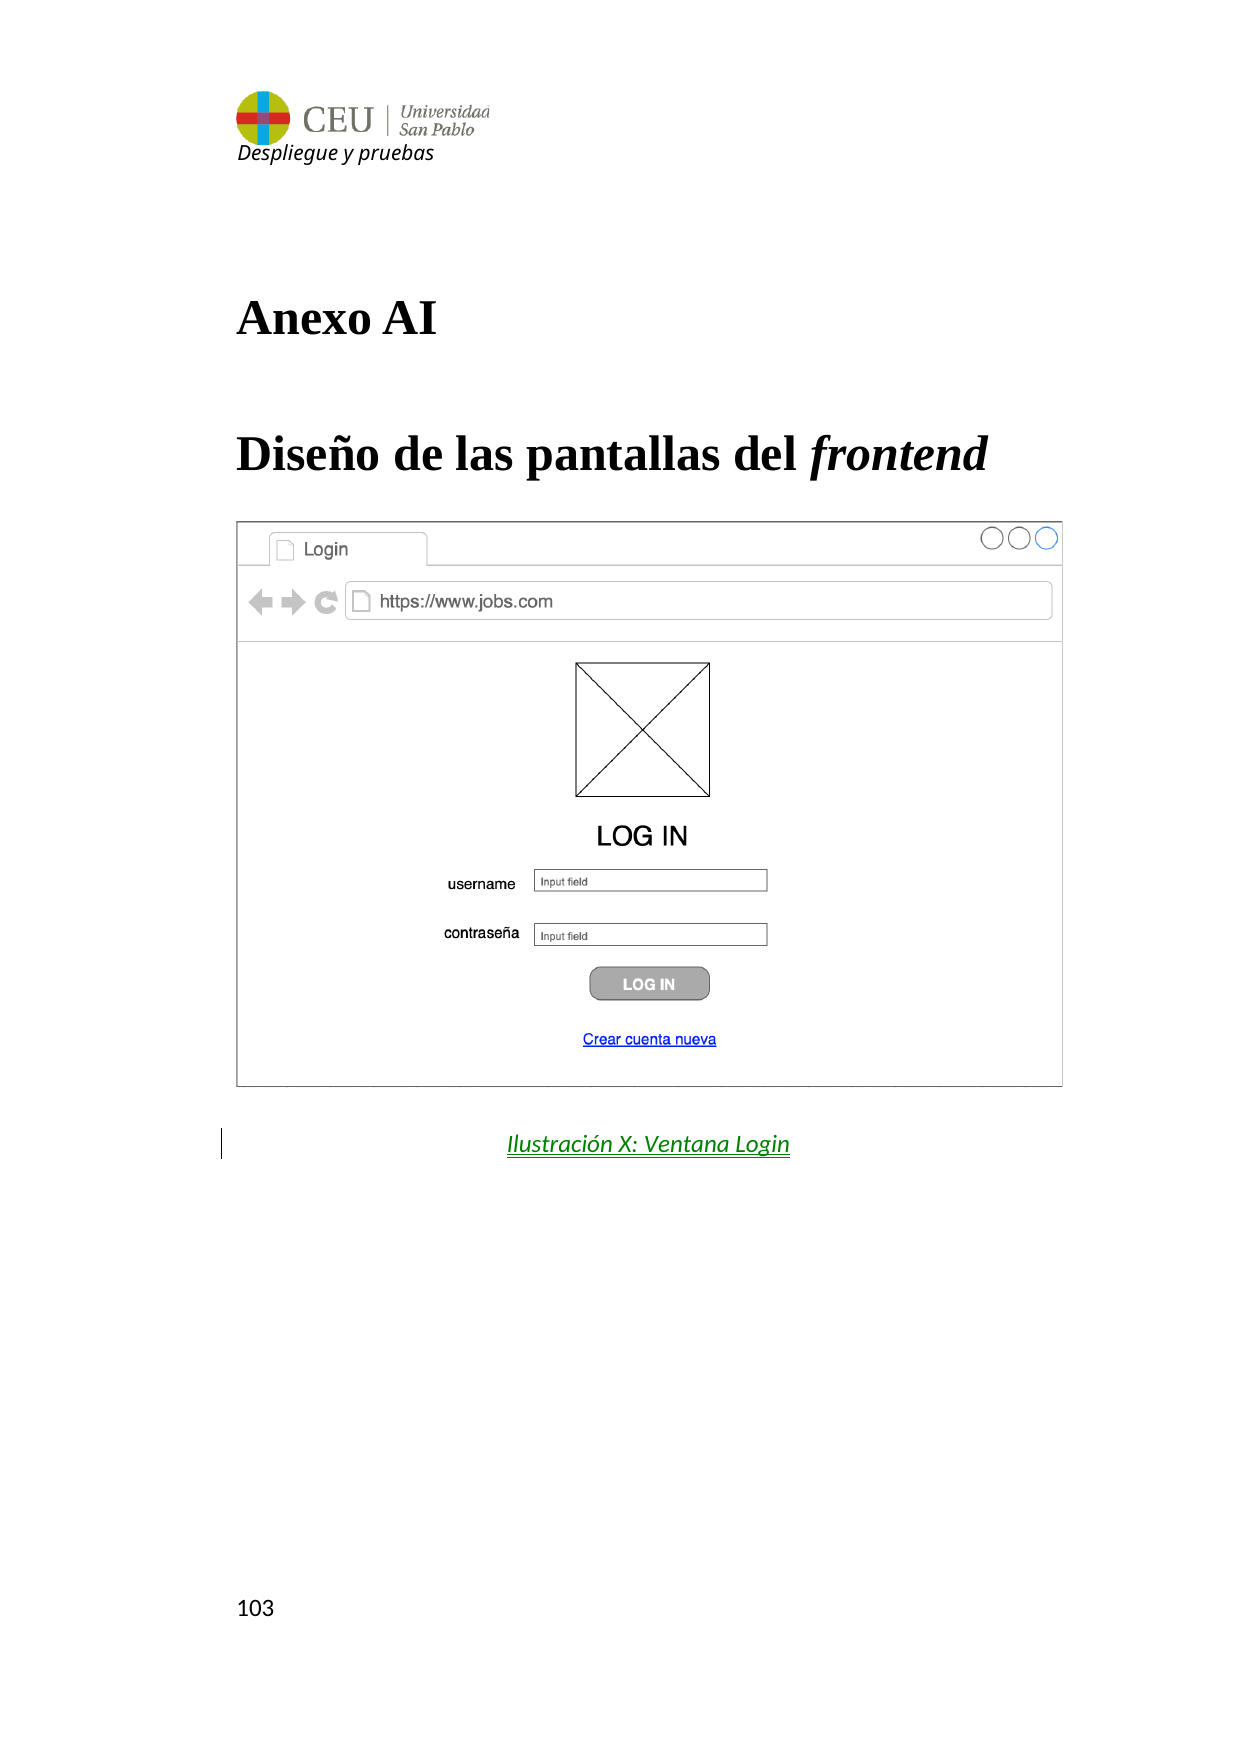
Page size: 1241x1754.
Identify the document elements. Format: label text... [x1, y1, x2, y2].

subtitle Diseño de las pantallas del frontend [236, 424, 1063, 481]
picture [235, 89, 490, 146]
picture [236, 521, 1063, 1088]
subtitle Anexo [236, 287, 1063, 345]
